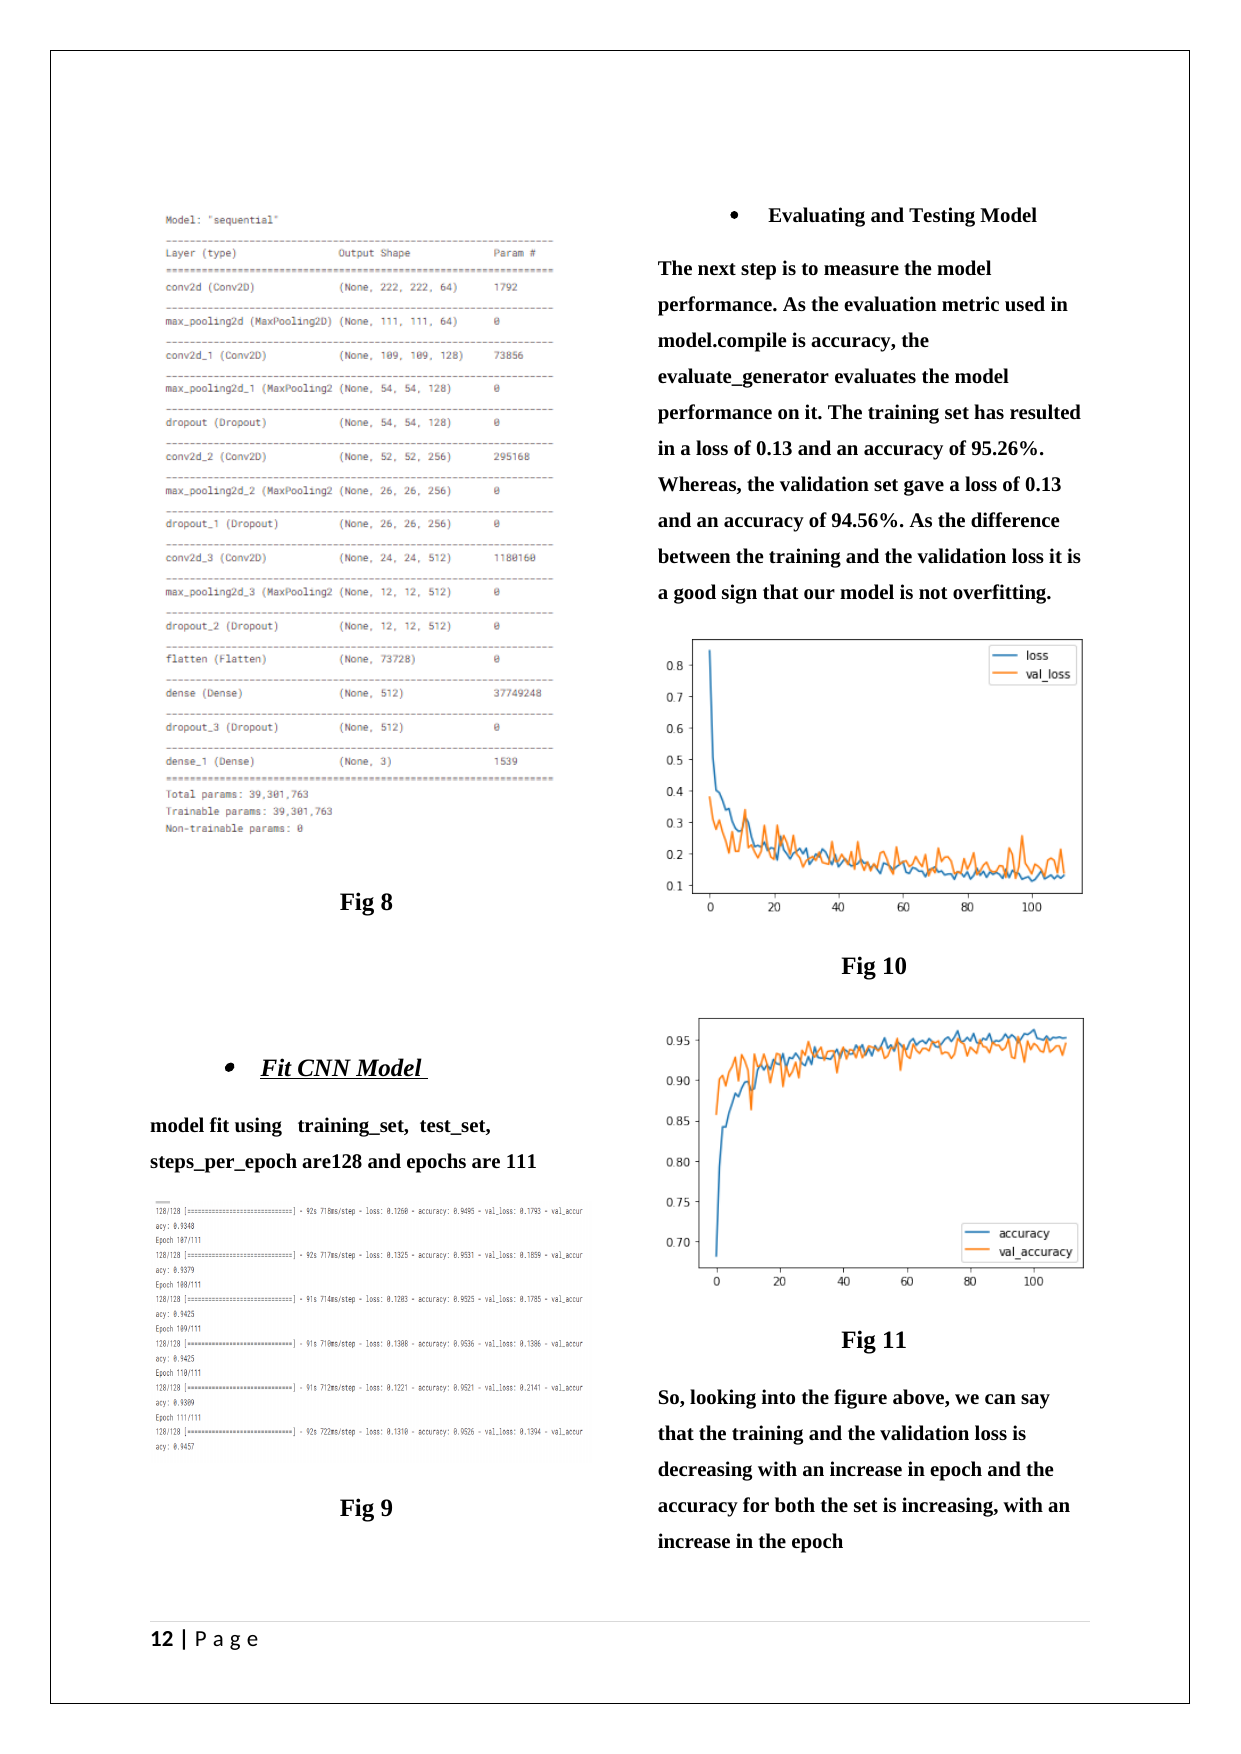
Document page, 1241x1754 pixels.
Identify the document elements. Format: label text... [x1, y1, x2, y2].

text So, looking into the figure above, we can say that the training and the validation loss is decreasing with an increase in epoch and the accuracy for both the set is increasing, with an increase in the epoch [658, 1385, 1090, 1553]
text Fig 10 [658, 951, 1090, 980]
picture [657, 632, 1090, 921]
list Evaluating and Testing Model [731, 203, 1090, 227]
text Fig 9 [150, 1493, 583, 1522]
text model fit using training_set, test_set, steps_per_epoch are128 and epochs are 111 [150, 1112, 583, 1173]
picture [657, 1011, 1091, 1295]
text Fig 8 [150, 887, 583, 916]
text The next step is to measure the model performance. As the evaluation metric used in model.compile is accuracy, the evaluate_generator evaluates the model performance on it. The training set has resulted in a loss of 0.13 and an accuracy of 95.26%. Whereas, the validation set gave a loss of 0.13 and an accuracy of 94.56%. As the difference between the training and the validation loss it is a good sign that our model is not overfitting. [658, 255, 1090, 604]
picture [150, 202, 583, 857]
list Fit CNN Model [223, 1053, 583, 1081]
picture [150, 1201, 592, 1463]
text Fig 11 [658, 1325, 1090, 1354]
